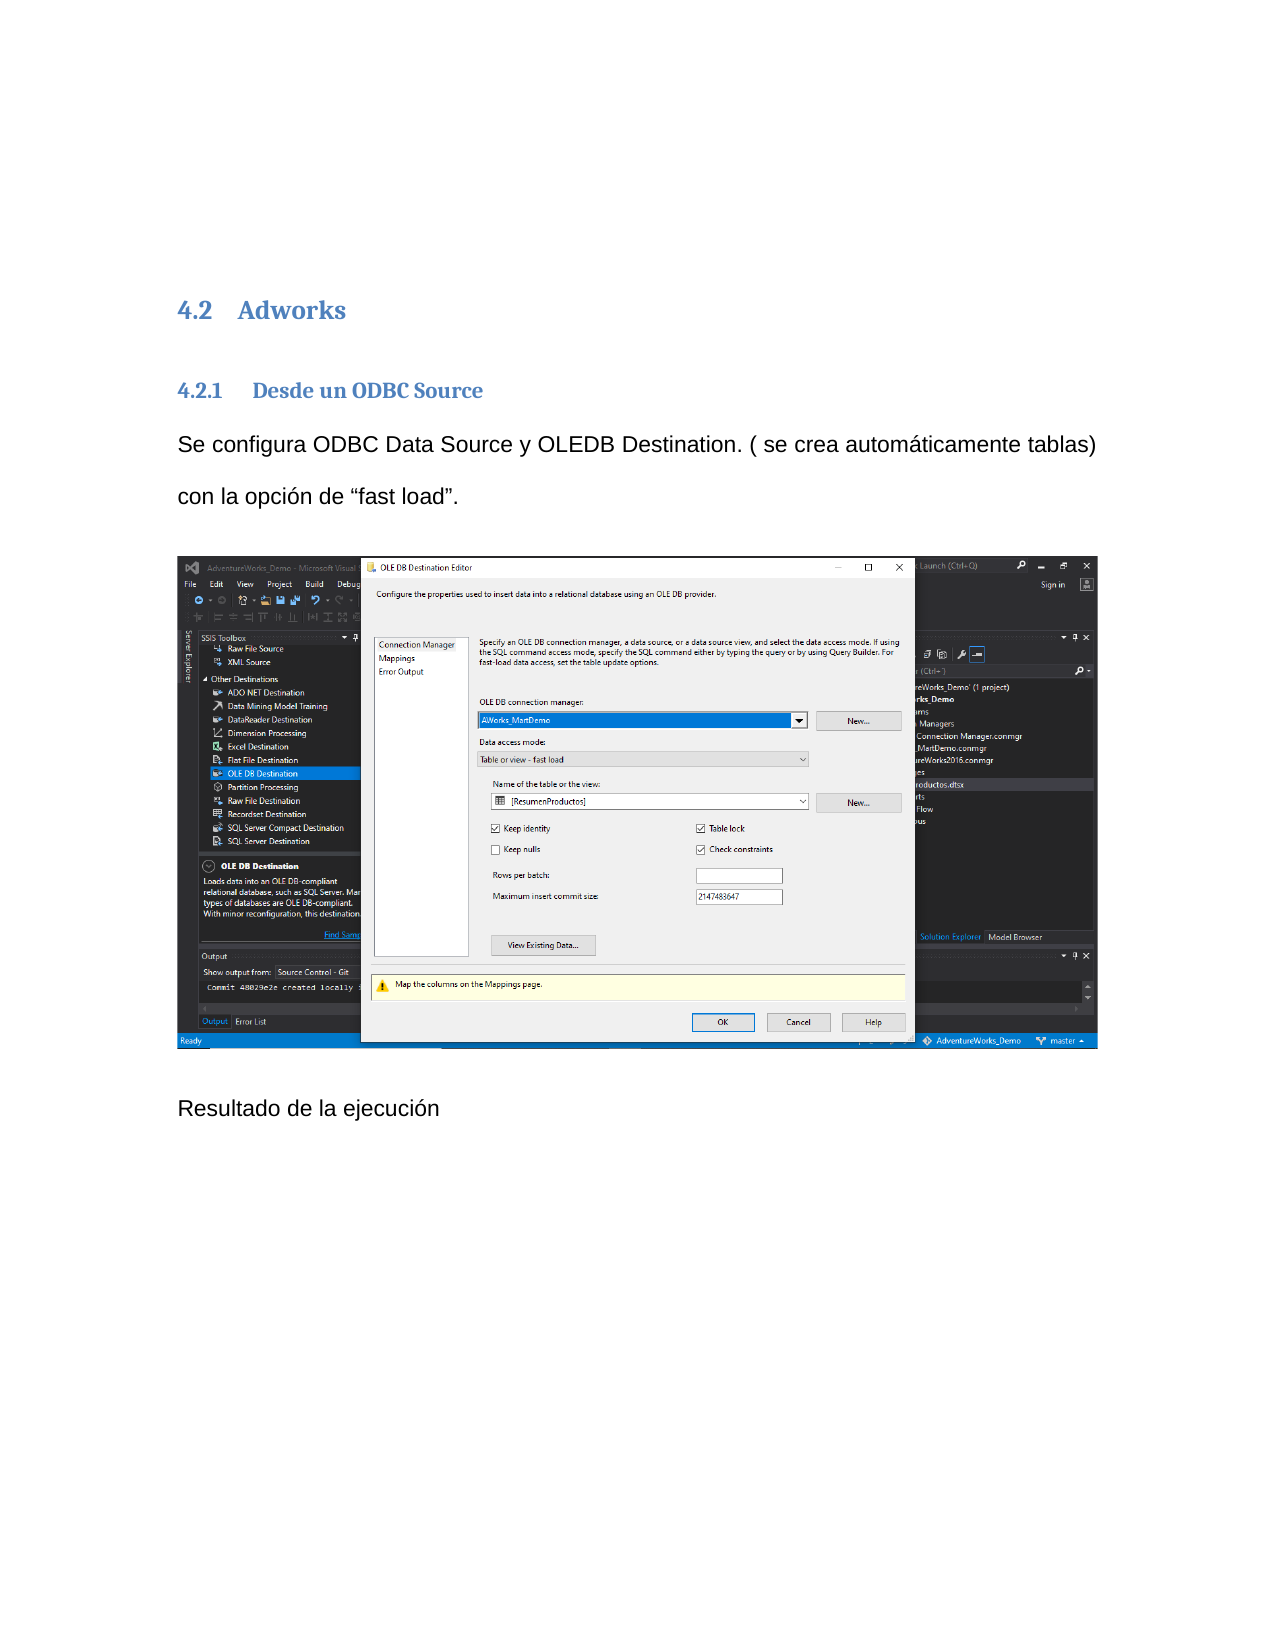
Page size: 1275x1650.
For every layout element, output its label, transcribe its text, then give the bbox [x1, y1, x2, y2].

text Se configura ODBC Data Source y OLEDB Destination. ( se crea automáticamente tablas) con la opción de “fast load”. [177, 431, 1098, 509]
subtitle Adworks [177, 295, 1098, 326]
subtitle Desde un ODBC Source [177, 378, 1098, 404]
picture [177, 556, 1098, 1049]
text Resultado de la ejecución [177, 1095, 1098, 1122]
